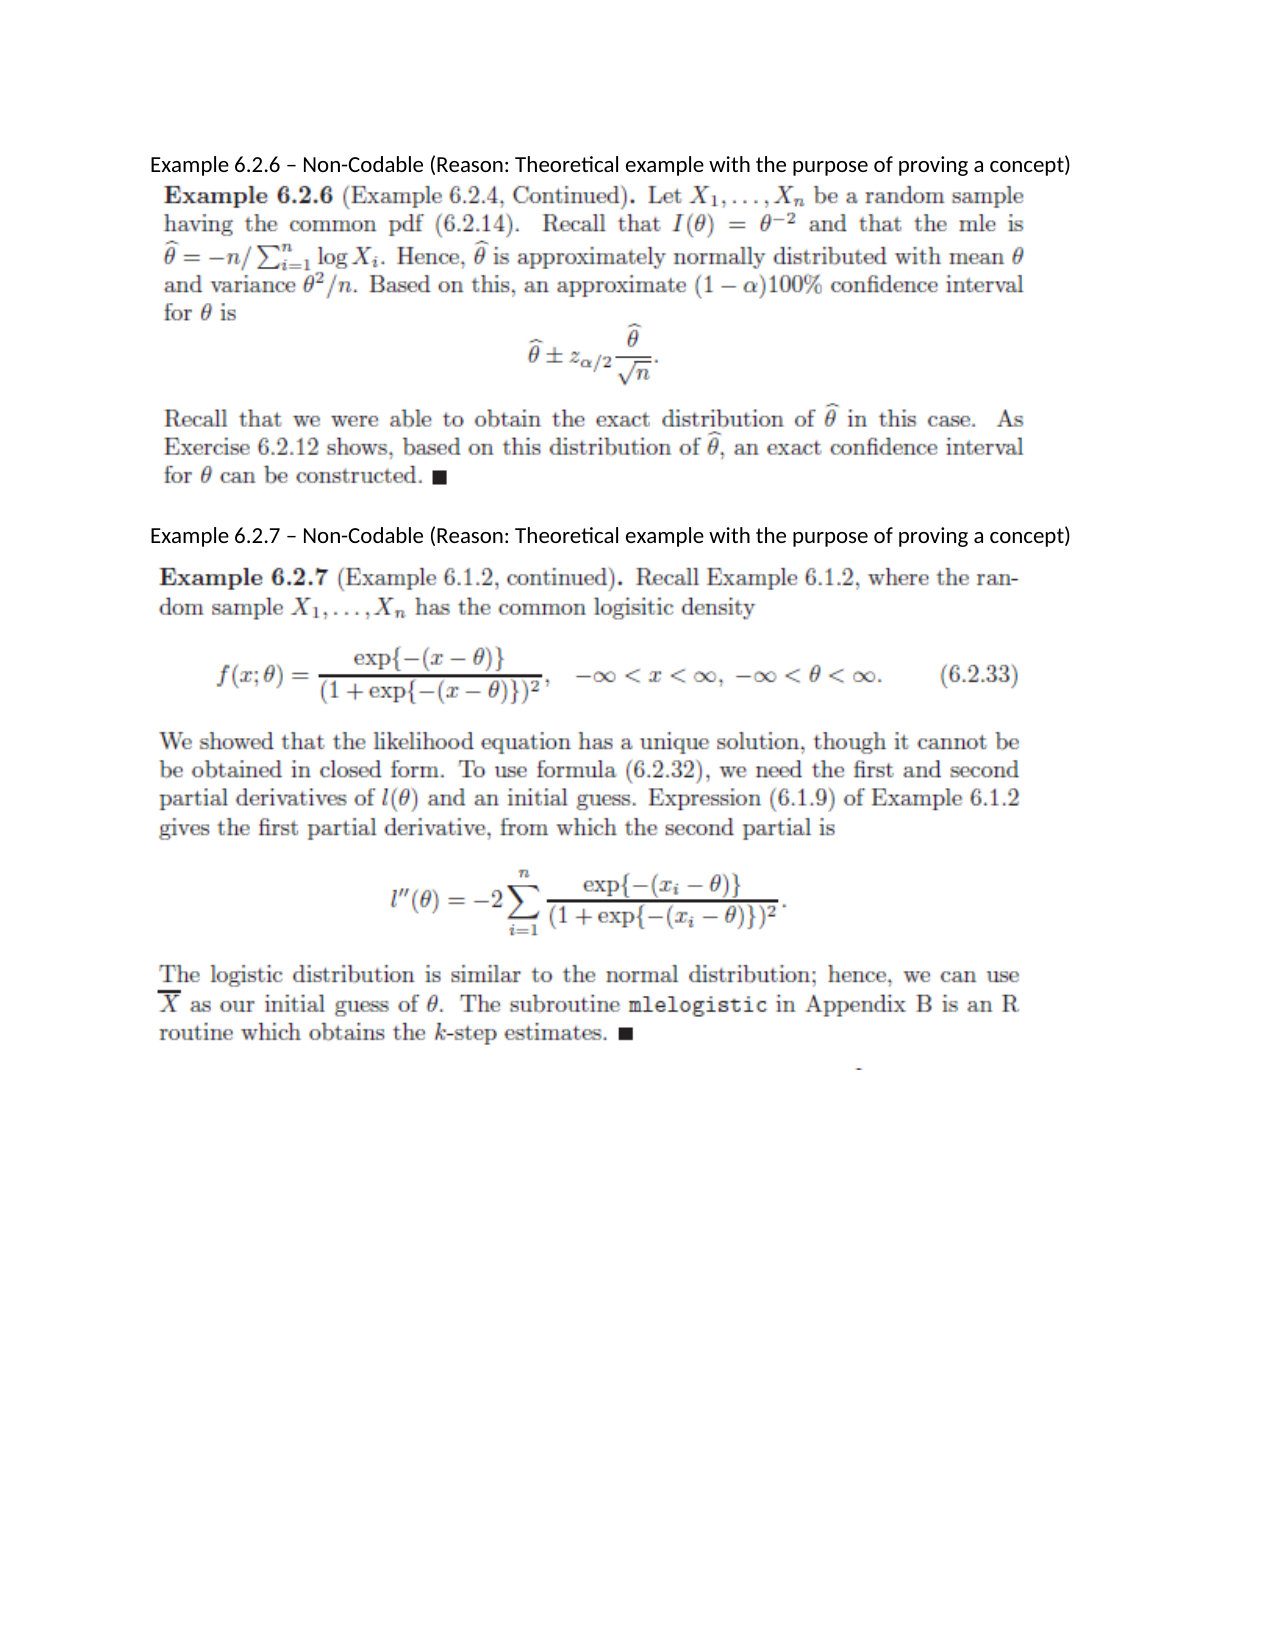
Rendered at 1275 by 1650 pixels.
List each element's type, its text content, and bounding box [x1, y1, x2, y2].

picture [150, 180, 1058, 502]
picture [150, 551, 1049, 1070]
